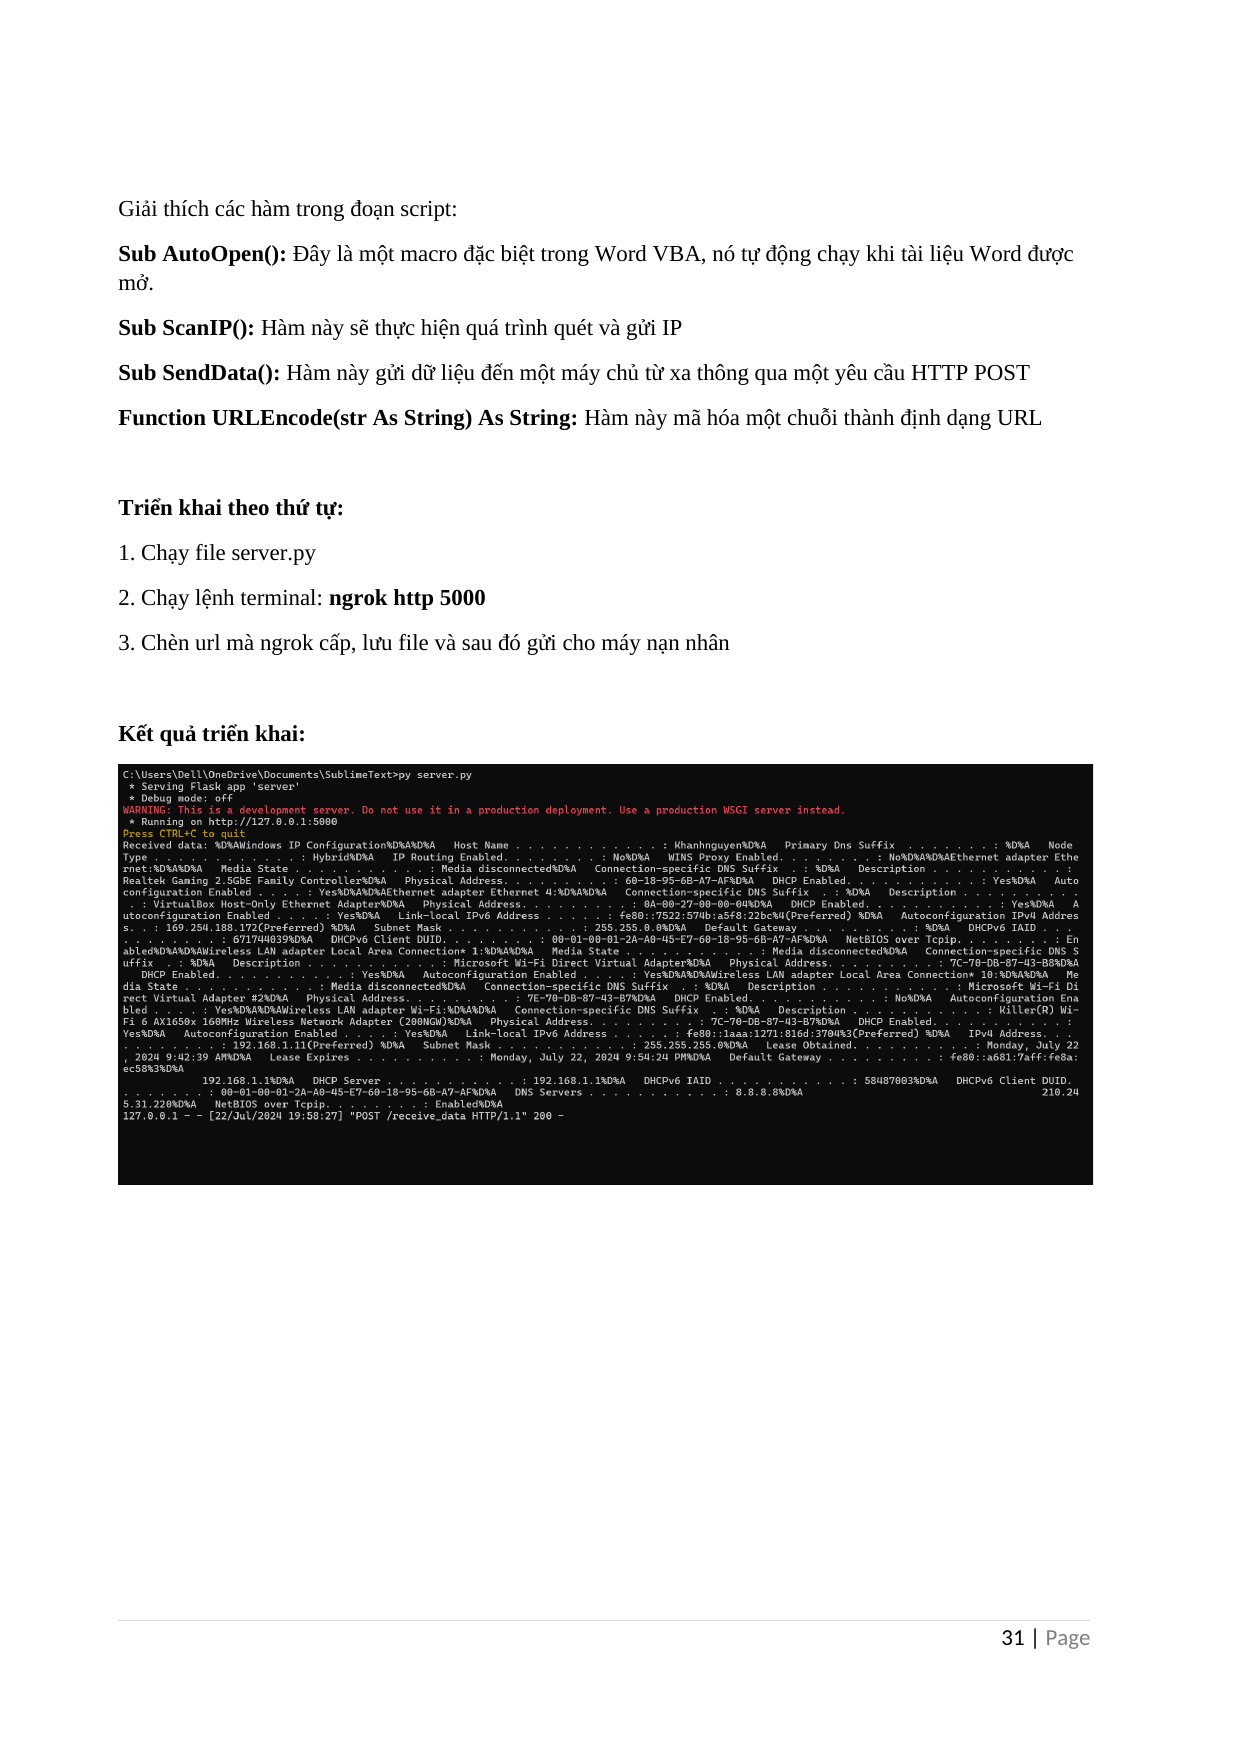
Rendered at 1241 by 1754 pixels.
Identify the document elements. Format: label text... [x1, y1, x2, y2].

text 2. Chạy lệnh terminal: ngrok http 5000 [118, 584, 1090, 611]
text Sub AutoOpen(): Đây là một macro đặc biệt trong Word VBA, nó tự động chạy khi tài liệu Word được mở. [118, 240, 1090, 295]
text Giải thích các hàm trong đoạn script: [118, 195, 1090, 221]
text Function URLEncode(str As String) As String: Hàm này mã hóa một chuỗi thành định dạng URL [118, 404, 1090, 430]
text 1. Chạy file server.py [118, 539, 1090, 566]
picture [118, 764, 1094, 1185]
text Sub SendData(): Hàm này gửi dữ liệu đến một máy chủ từ xa thông qua một yêu cầu HTTP POST [118, 359, 1090, 385]
text Sub ScanIP(): Hàm này sẽ thực hiện quá trình quét và gửi IP [118, 314, 1090, 340]
text Triển khai theo thứ tự: [118, 494, 1090, 521]
text Kết quả triển khai: [118, 720, 1090, 746]
text 3. Chèn url mà ngrok cấp, lưu file và sau đó gửi cho máy nạn nhân [118, 629, 1090, 656]
